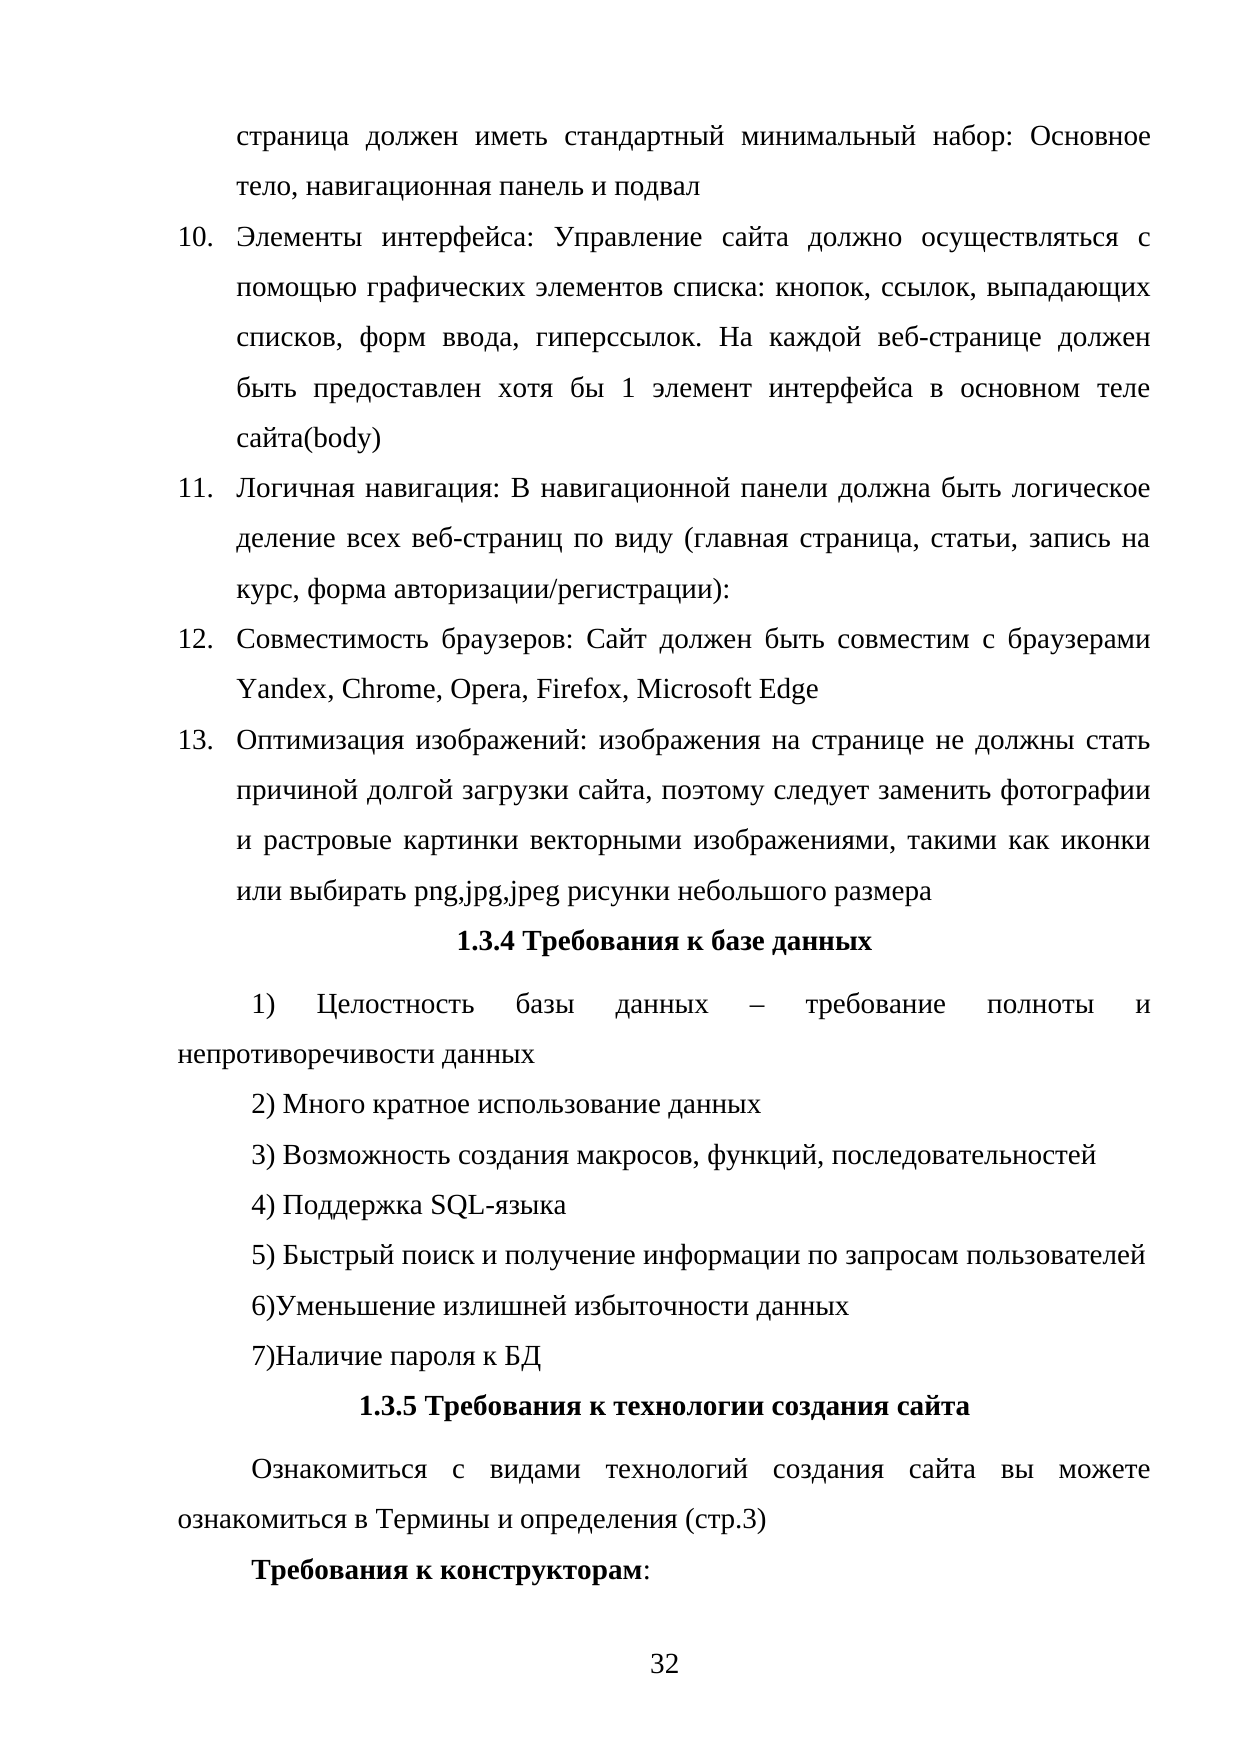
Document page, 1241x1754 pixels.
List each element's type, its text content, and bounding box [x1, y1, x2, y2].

text 4) Поддержка SQL-языка [177, 1187, 1152, 1221]
text 5) Быстрый поиск и получение информации по запросам пользователей [177, 1237, 1152, 1271]
list Оптимизация изображений: изображения на странице не должны стать причиной долгой загрузки сайта, поэтому следует заменить фотографии и растровые картинки векторными изображениями, такими как иконки или выбирать png,jpg,jpeg рисунки небольшого размера [177, 722, 1152, 906]
text 1) Целостность базы данных – требование полноты и непротиворечивости данных [177, 986, 1152, 1070]
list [177, 118, 1152, 202]
text 3) Возможность создания макросов, функций, последовательностей [177, 1137, 1152, 1170]
subtitle 1.3.4 Требования к базе данных [177, 923, 1152, 957]
text Требования к конструкторам: [177, 1552, 1152, 1585]
list Логичная навигация: В навигационной панели должна быть логическое деление всех веб-страниц по виду (главная страница, статьи, запись на курс, форма авторизации/регистрации): [177, 470, 1152, 604]
text 2) Много кратное использование данных [177, 1087, 1152, 1120]
text 7)Наличие пароля к БД [177, 1338, 1152, 1372]
list Элементы интерфейса: Управление сайта должно осуществляться с помощью графических элементов списка: кнопок, ссылок, выпадающих списков, форм ввода, гиперссылок. На каждой веб-странице должен быть предоставлен хотя бы 1 элемент интерфейса в основном теле сайта(body) [177, 219, 1152, 453]
subtitle 1.3.5 Требования к технологии создания сайта [177, 1388, 1152, 1422]
text 6)Уменьшение излишней избыточности данных [177, 1288, 1152, 1321]
list Совместимость браузеров: Сайт должен быть совместим с браузерами Yandex, Chrome, Opera, Firefox, Microsoft Edge [177, 621, 1152, 705]
text Ознакомиться с видами технологий создания сайта вы можете ознакомиться в Термины и определения (стр.3) [177, 1451, 1152, 1535]
